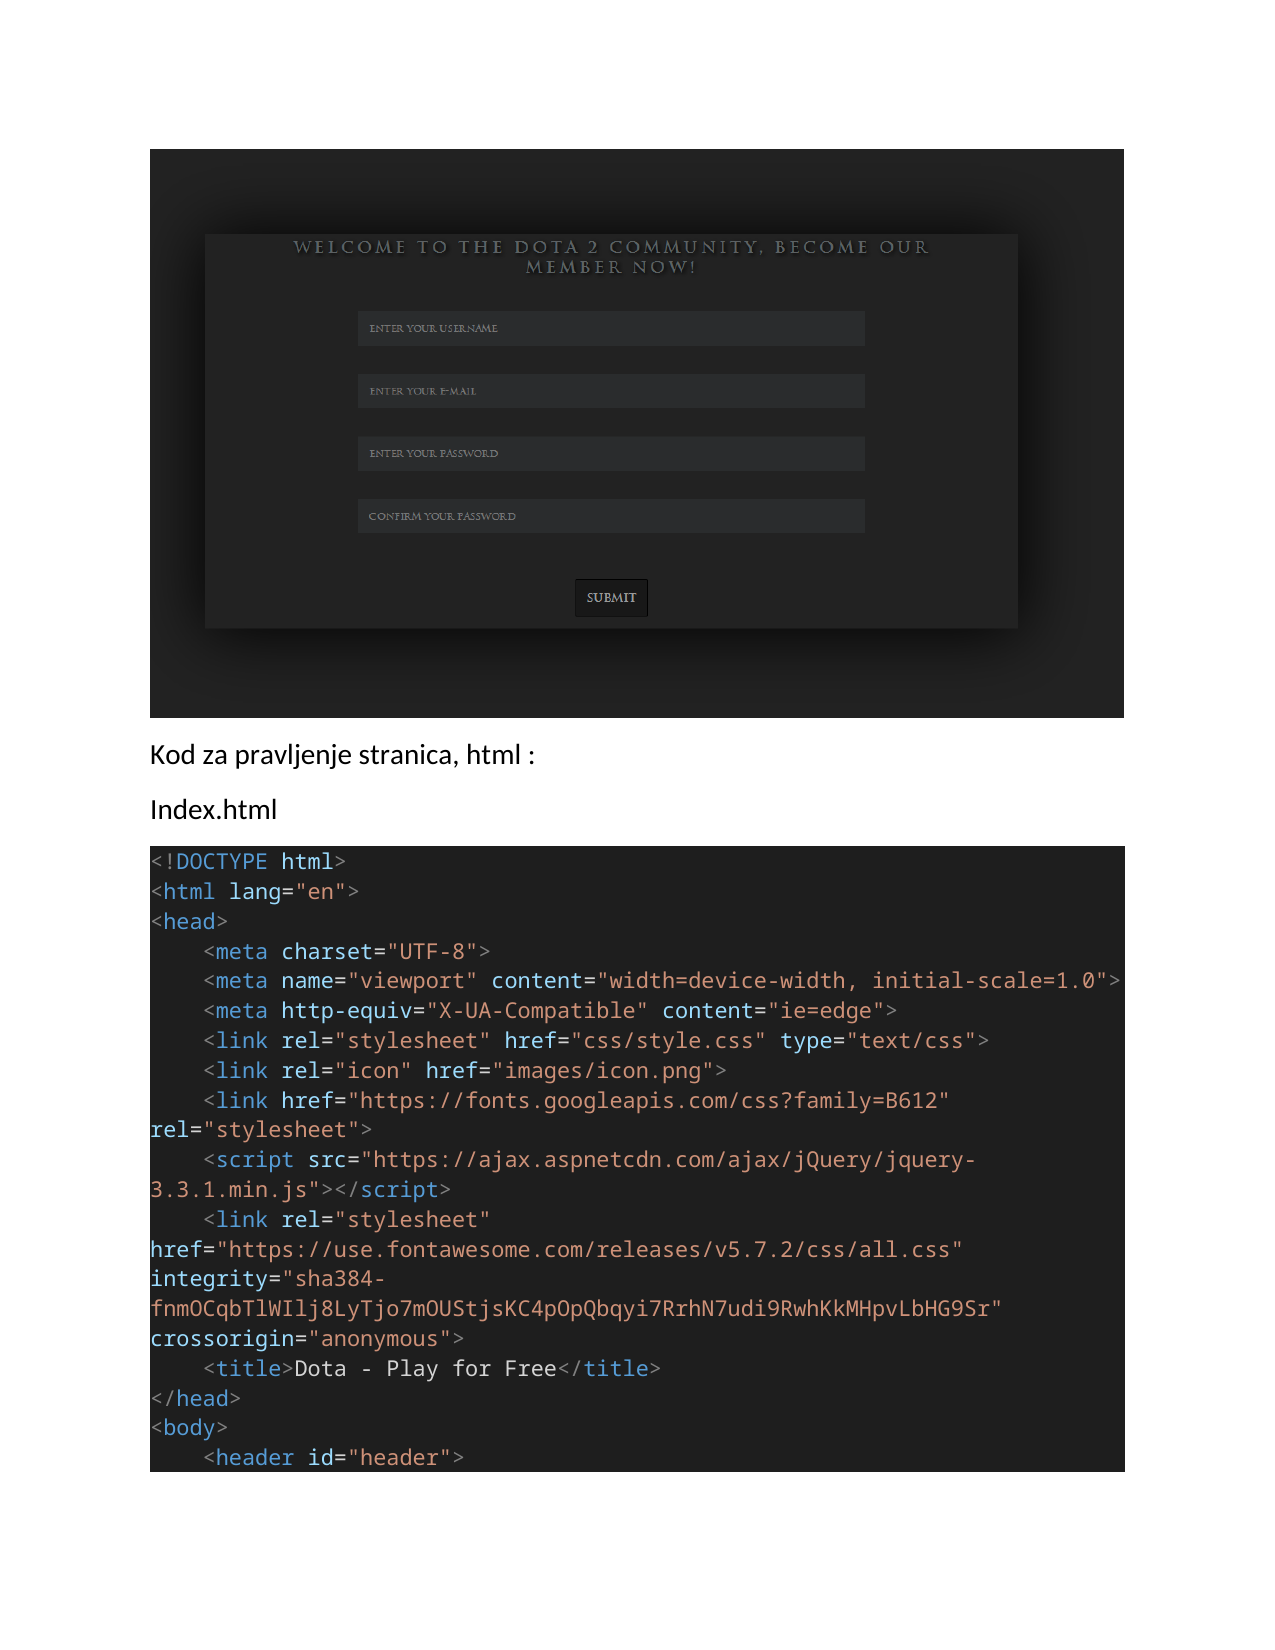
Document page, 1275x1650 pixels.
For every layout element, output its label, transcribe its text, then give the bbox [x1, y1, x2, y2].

text Index.html [150, 791, 1125, 827]
text <link rel="stylesheet" href="css/style.css" type="text/css"> [150, 1025, 1125, 1055]
text <link href="https://fonts.googleapis.com/css?family=B612" rel="stylesheet"> [150, 1085, 1125, 1144]
text <head> [150, 906, 1125, 936]
picture [150, 149, 1124, 718]
text <script src="https://ajax.aspnetcdn.com/ajax/jQuery/jquery-3.3.1.min.js"></script> [150, 1144, 1125, 1204]
text Kod za pravljenje stranica, html : [150, 736, 1125, 772]
text <link rel="icon" href="images/icon.png"> [150, 1055, 1125, 1085]
text <meta charset="UTF-8"> [150, 936, 1125, 966]
text <title>Dota - Play for Free</title> [150, 1353, 1125, 1383]
text <header id="header"> [150, 1442, 1125, 1472]
text <html lang="en"> [150, 876, 1125, 906]
text <body> [150, 1412, 1125, 1442]
text <!DOCTYPE html> [150, 846, 1125, 876]
text </head> [150, 1383, 1125, 1412]
text <meta name="viewport" content="width=device-width, initial-scale=1.0"> [150, 966, 1125, 995]
text <link rel="stylesheet" href="https://use.fontawesome.com/releases/v5.7.2/css/all.css" integrity="sha384-fnmOCqbTlWIlj8LyTjo7mOUStjsKC4pOpQbqyi7RrhN7udi9RwhKkMHpvLbHG9Sr" crossorigin="anonymous"> [150, 1204, 1125, 1353]
text <meta http-equiv="X-UA-Compatible" content="ie=edge"> [150, 995, 1125, 1025]
